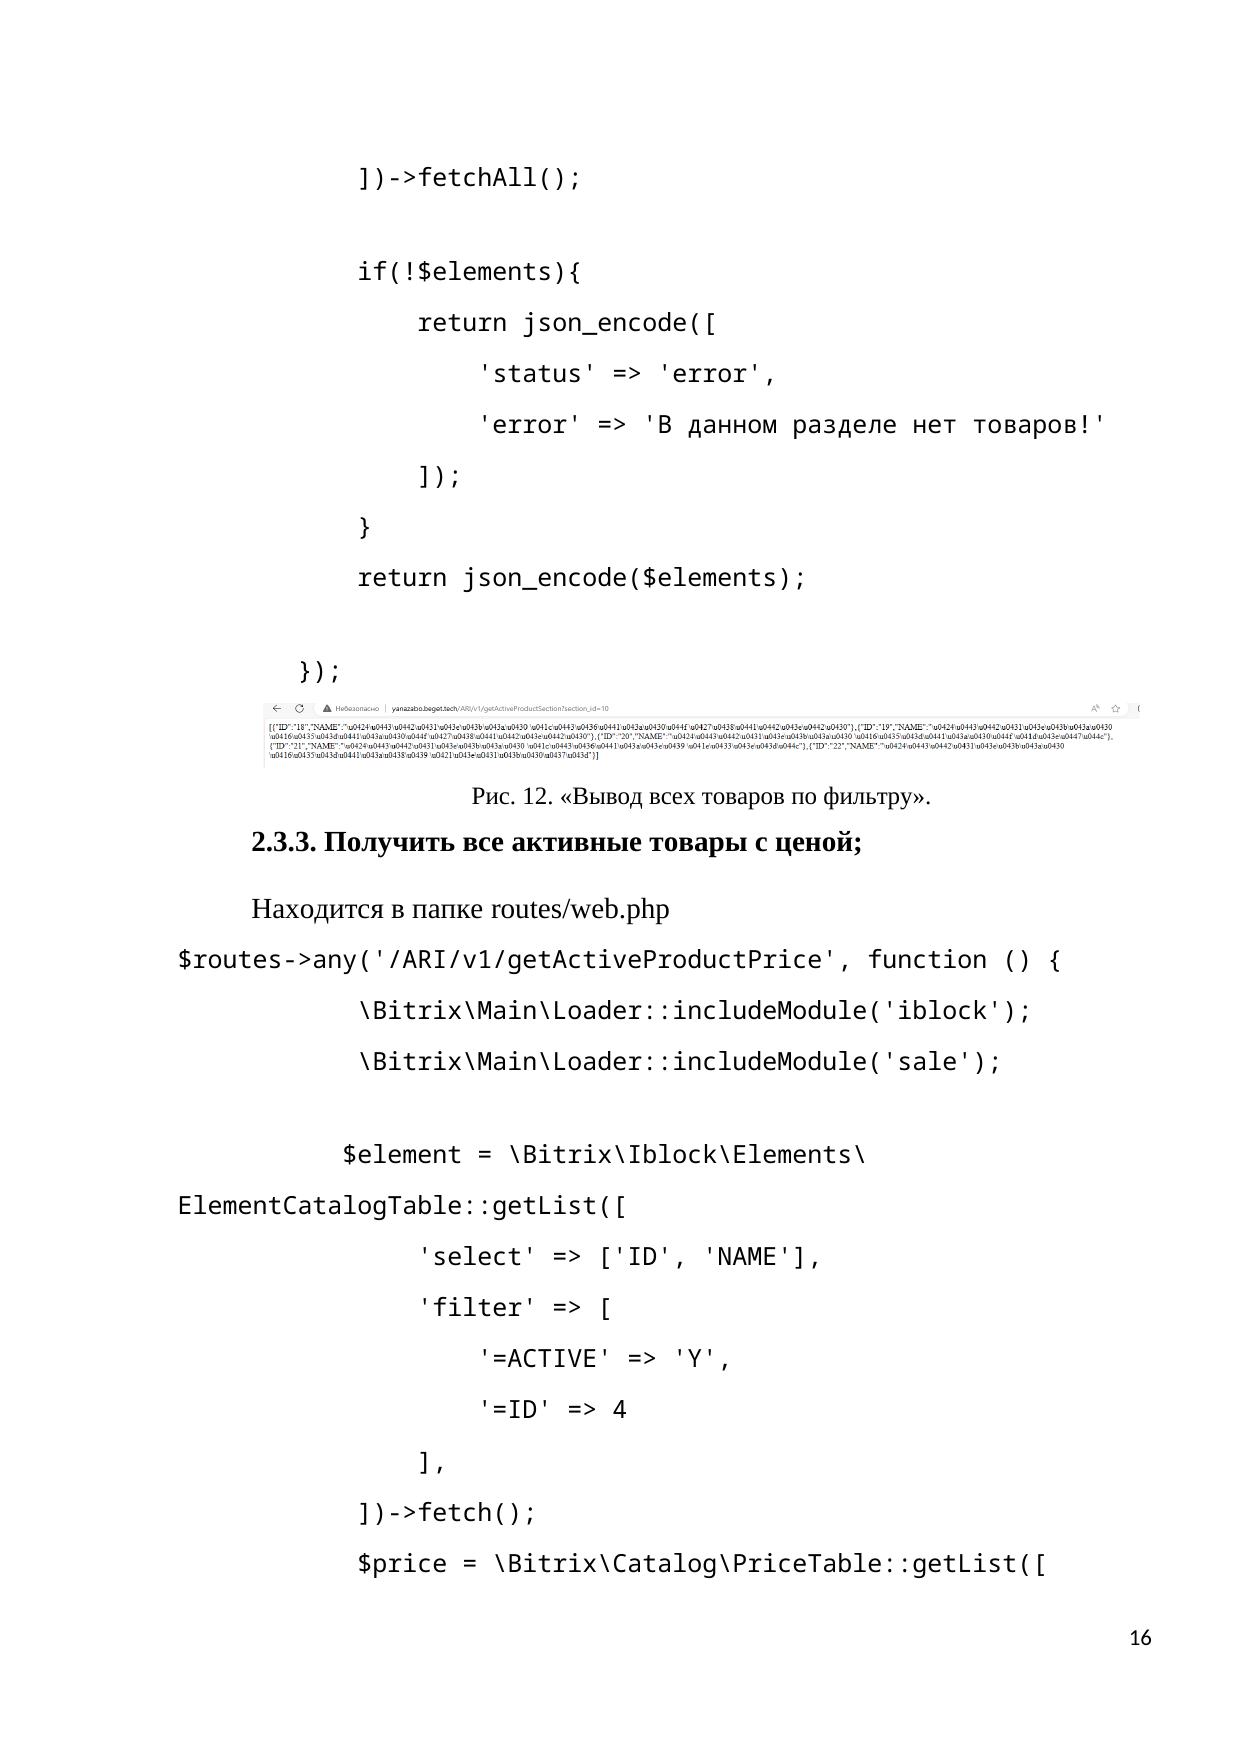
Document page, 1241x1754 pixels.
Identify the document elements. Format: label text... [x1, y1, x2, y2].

text ])->fetchAll(); [177, 160, 1152, 194]
text } [177, 508, 1152, 542]
text \Bitrix\Main\Loader::includeModule('sale'); [177, 1044, 1152, 1078]
text Находится в папке routes/web.php [177, 891, 1152, 925]
subtitle 2.3.3. Получить все активные товары с ценой; [177, 824, 1152, 858]
text $price = \Bitrix\Catalog\PriceTable::getList([ [177, 1545, 1152, 1579]
text 'error' => 'В данном разделе нет товаров!' [177, 406, 1152, 440]
text '=ACTIVE' => 'Y', [177, 1341, 1152, 1375]
picture [263, 703, 1140, 768]
text return json_encode([ [177, 304, 1152, 338]
text }); [177, 652, 1152, 686]
text 'select' => ['ID', 'NAME'], [177, 1239, 1152, 1273]
text ], [177, 1443, 1152, 1477]
text 'status' => 'error', [177, 355, 1152, 389]
text '=ID' => 4 [177, 1392, 1152, 1426]
text 'filter' => [ [177, 1290, 1152, 1324]
text \Bitrix\Main\Loader::includeModule('iblock'); [177, 993, 1152, 1027]
text ])->fetch(); [177, 1494, 1152, 1528]
text return json_encode($elements); [177, 559, 1152, 593]
text $routes->any('/ARI/v1/getActiveProductPrice', function () { [177, 942, 1152, 976]
text Рис. 12. «Вывод всех товаров по фильтру». [177, 781, 1152, 810]
text $element = \Bitrix\Iblock\Elements\ElementCatalogTable::getList([ [177, 1137, 1152, 1222]
text if(!$elements){ [177, 253, 1152, 287]
text ]); [177, 457, 1152, 491]
